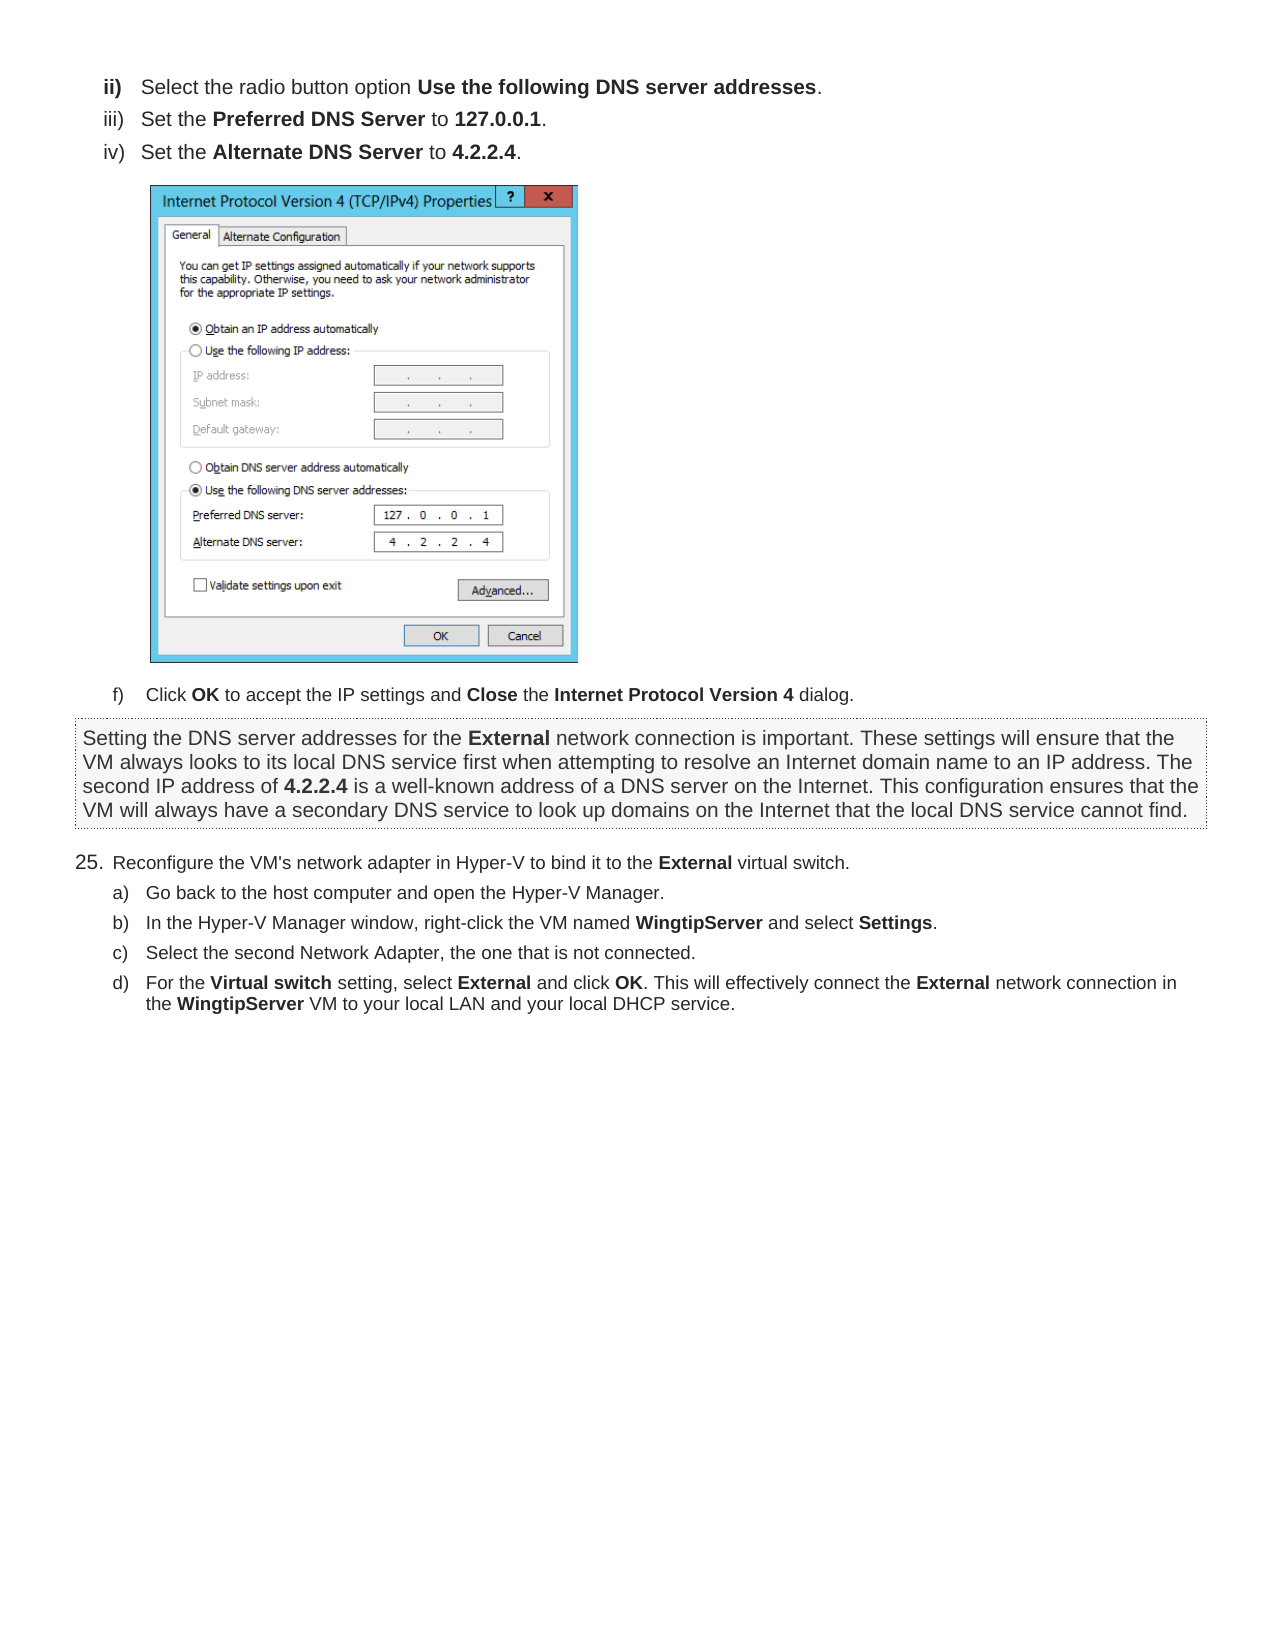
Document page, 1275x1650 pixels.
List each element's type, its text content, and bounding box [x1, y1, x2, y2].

list Set the Preferred DNS Server to 127.0.0.1. [103, 107, 1200, 131]
text For the Virtual switch setting, select External and click OK. This will effectively connect the External network connection in the WingtipServer VM to your local LAN and your local DHCP service. [112, 971, 1200, 1014]
text Select the second Network Adapter, the one that is not connected. [112, 942, 1200, 963]
picture [150, 185, 578, 663]
list Set the Alternate DNS Server to 4.2.2.4. [103, 139, 1200, 163]
text Go back to the host computer and open the Hyper-V Manager. [112, 882, 1200, 903]
text In the Hyper-V Manager window, right-click the VM named WingtipServer and select Settings. [112, 912, 1200, 933]
text Reconfigure the VM's network adapter in Hyper-V to bind it to the External virtual switch. [75, 849, 1200, 873]
list Select the radio button option Use the following DNS server addresses. [103, 75, 1200, 99]
text Setting the DNS server addresses for the External network connection is important. These settings will ensure that the VM always looks to its local DNS service first when attempting to resolve an Internet domain name to an IP address. The second IP address of 4.2.2.4 is a well-known address of a DNS server on the Internet. This configuration ensures that the VM will always have a secondary DNS service to look up domains on the Internet that the local DNS service cannot find. [75, 718, 1207, 829]
text Click OK to accept the IP settings and Close the Internet Protocol Version 4 dialog. [112, 684, 1200, 706]
